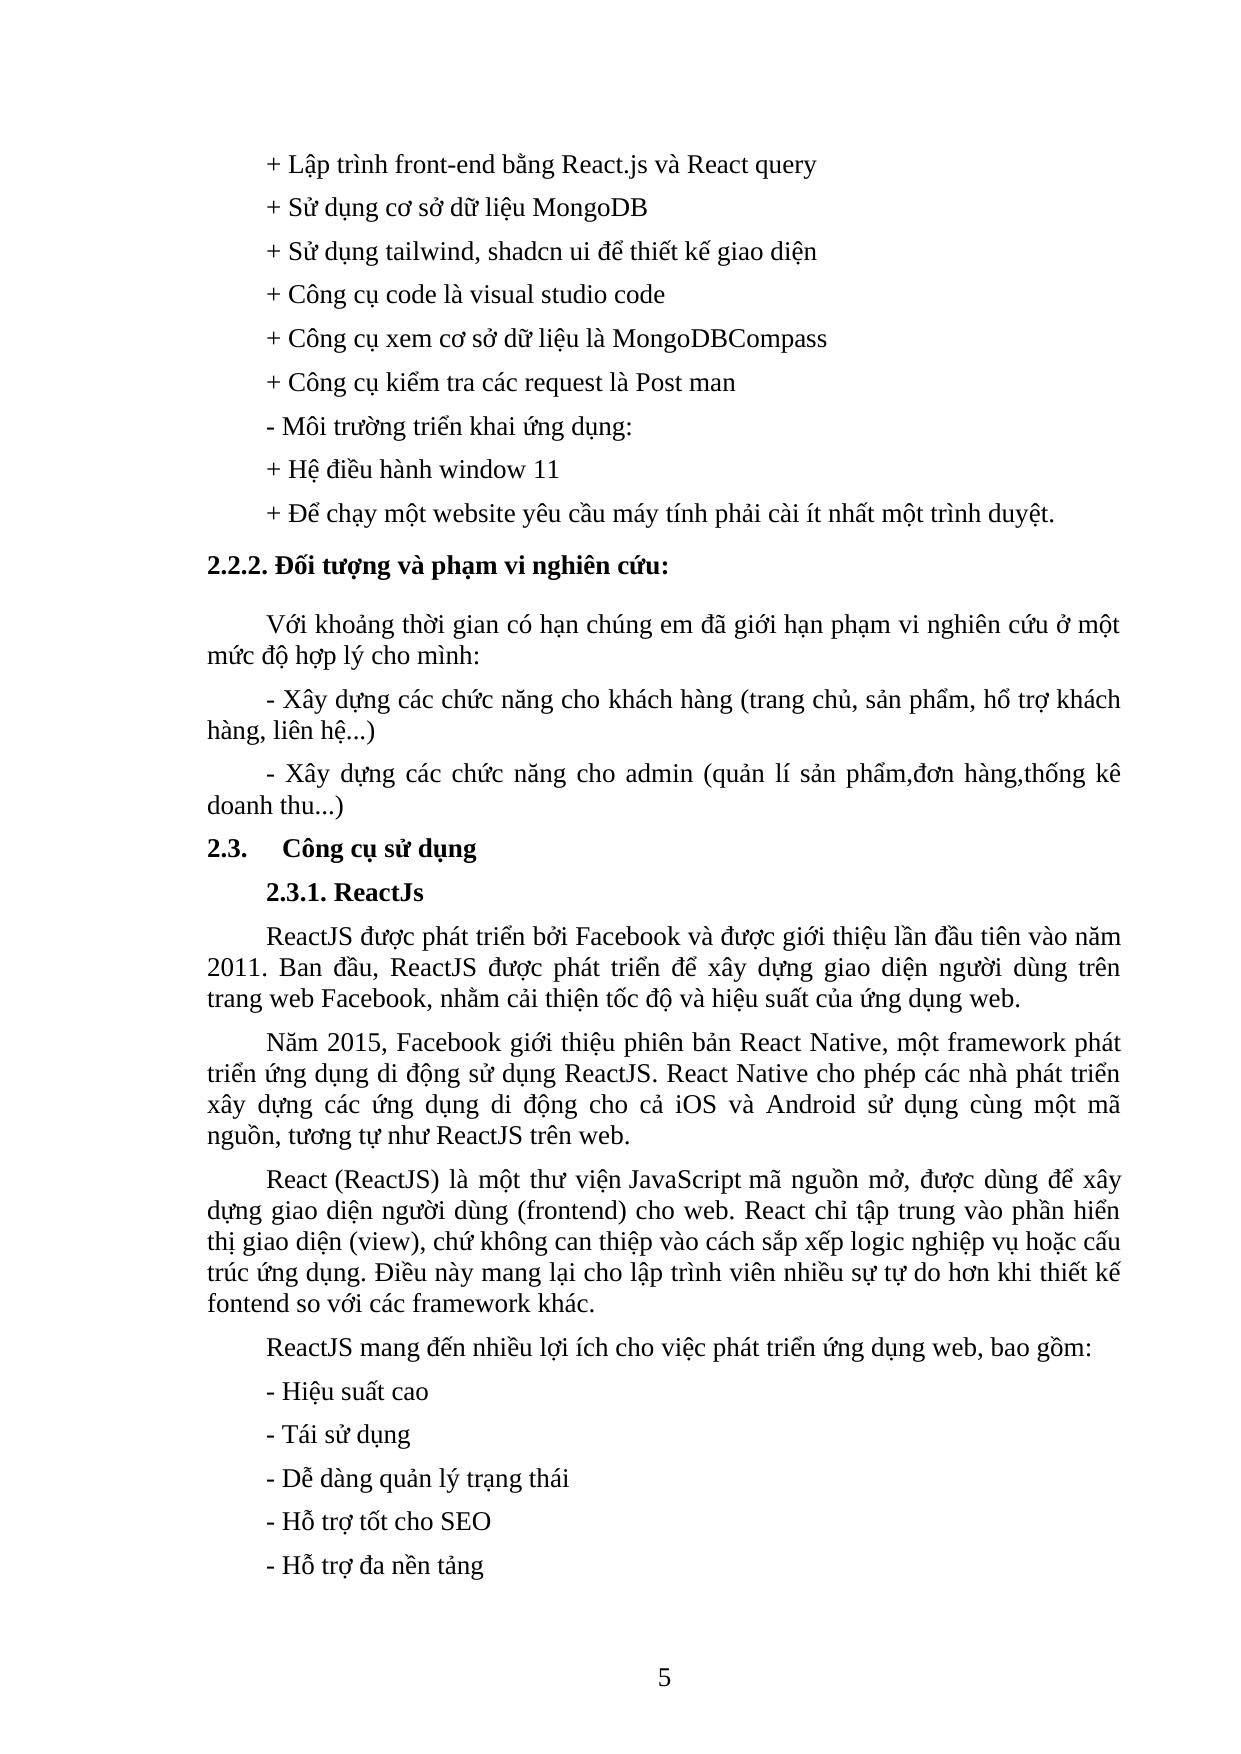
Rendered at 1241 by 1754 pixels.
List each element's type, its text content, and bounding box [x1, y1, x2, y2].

text - Hỗ trợ tốt cho SEO [207, 1506, 1122, 1537]
text + Công cụ kiểm tra các request là Post man [207, 366, 1122, 397]
text - Môi trường triển khai ứng dụng: [207, 409, 1122, 441]
text React (ReactJS) là một thư viện JavaScript mã nguồn mở, được dùng để xây dựng giao diện người dùng (frontend) cho web. React chỉ tập trung vào phần hiển thị giao diện (view), chứ không can thiệp vào cách sắp xếp logic nghiệp vụ hoặc cấu trúc ứng dụng. Điều này mang lại cho lập trình viên nhiều sự tự do hơn khi thiết kế fontend so với các framework khác. [207, 1163, 1122, 1318]
text + Công cụ code là visual studio code [207, 279, 1122, 310]
subtitle 2.3. Công cụ sử dụng [207, 832, 1122, 863]
text + Sử dụng cơ sở dữ liệu MongoDB [207, 191, 1122, 222]
text - Hỗ trợ đa nền tảng [207, 1549, 1122, 1580]
text + Để chạy một website yêu cầu máy tính phải cài ít nhất một trình duyệt. [207, 497, 1122, 528]
text + Công cụ xem cơ sở dữ liệu là MongoDBCompass [207, 322, 1122, 353]
text + Sử dụng tailwind, shadcn ui để thiết kế giao diện [207, 235, 1122, 266]
text Với khoảng thời gian có hạn chúng em đã giới hạn phạm vi nghiên cứu ở một mức độ hợp lý cho mình: [207, 608, 1122, 670]
text ReactJS được phát triển bởi Facebook và được giới thiệu lần đầu tiên vào năm 2011. Ban đầu, ReactJS được phát triển để xây dựng giao diện người dùng trên trang web Facebook, nhằm cải thiện tốc độ và hiệu suất của ứng dụng web. [207, 920, 1122, 1013]
text + Lập trình front-end bằng React.js và React query [207, 148, 1122, 179]
text - Hiệu suất cao [207, 1374, 1122, 1406]
text + Hệ điều hành window 11 [207, 453, 1122, 484]
subtitle 2.3.1. ReactJs [207, 876, 1122, 907]
subtitle 2.2.2. Đối tượng và phạm vi nghiên cứu: [207, 549, 1122, 580]
text Năm 2015, Facebook giới thiệu phiên bản React Native, một framework phát triển ứng dụng di động sử dụng ReactJS. React Native cho phép các nhà phát triển xây dựng các ứng dụng di động cho cả iOS và Android sử dụng cùng một mã nguồn, tương tự như ReactJS trên web. [207, 1026, 1122, 1150]
text - Tái sử dụng [207, 1418, 1122, 1449]
text ReactJS mang đến nhiều lợi ích cho việc phát triển ứng dụng web, bao gồm: [207, 1331, 1122, 1362]
text - Xây dựng các chức năng cho khách hàng (trang chủ, sản phẩm, hổ trợ khách hàng, liên hệ...) [207, 683, 1122, 745]
text - Xây dựng các chức năng cho admin (quản lí sản phẩm,đơn hàng,thống kê doanh thu...) [207, 758, 1122, 820]
text - Dễ dàng quản lý trạng thái [207, 1462, 1122, 1493]
